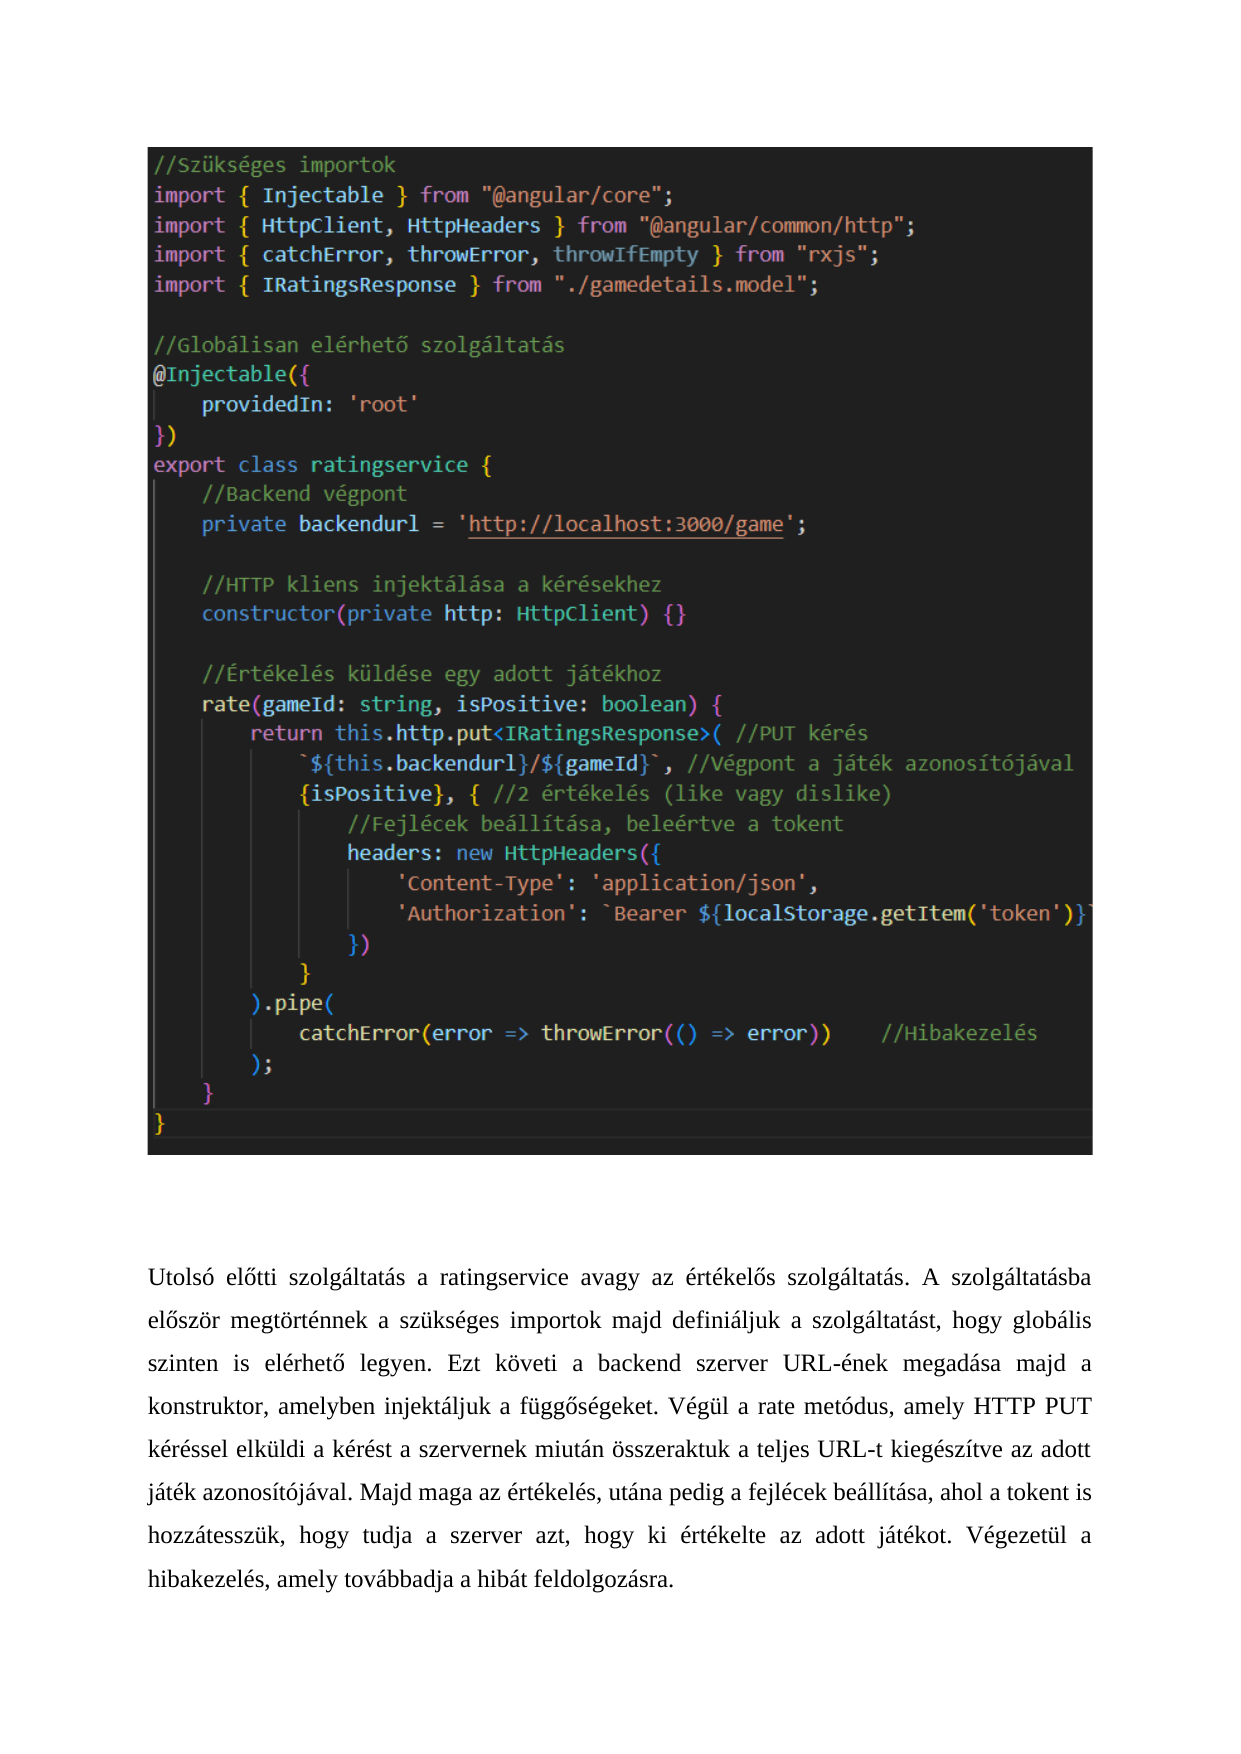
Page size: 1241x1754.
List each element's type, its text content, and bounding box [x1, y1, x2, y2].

text Utolsó előtti szolgáltatás a ratingservice avagy az értékelős szolgáltatás. A szolgáltatásba először megtörténnek a szükséges importok majd definiáljuk a szolgáltatást, hogy globális szinten is elérhető legyen. Ezt követi a backend szerver URL-ének megadása majd a konstruktor, amelyben injektáljuk a függőségeket. Végül a rate metódus, amely HTTP PUT kéréssel elküldi a kérést a szervernek miután összeraktuk a teljes URL-t kiegészítve az adott játék azonosítójával. Majd maga az értékelés, utána pedig a fejlécek beállítása, ahol a tokent is hozzátesszük, hogy tudja a szerver azt, hogy ki értékelte az adott játékot. Végezetül a hibakezelés, amely továbbadja a hibát feldolgozásra. [148, 1262, 1093, 1592]
picture [147, 147, 1093, 1155]
